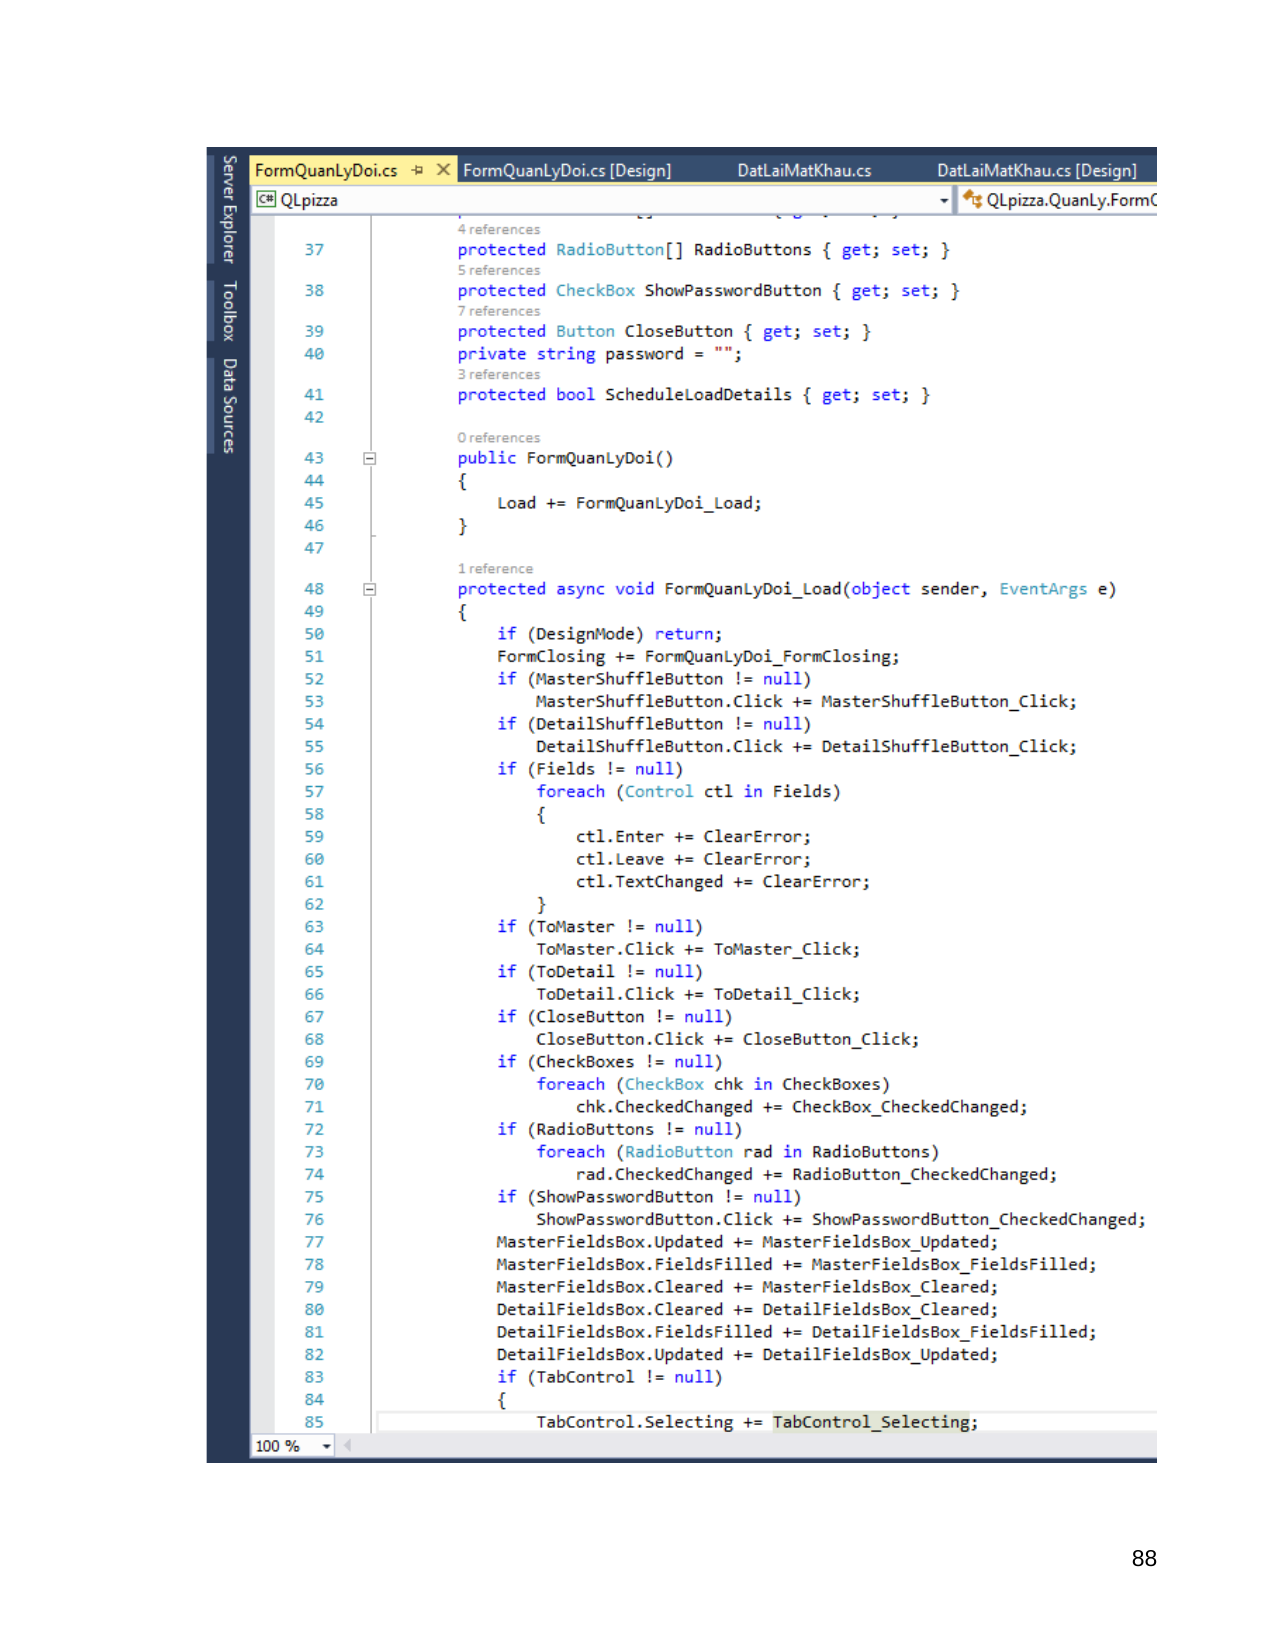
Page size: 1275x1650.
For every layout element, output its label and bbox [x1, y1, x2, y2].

picture [206, 147, 1157, 1463]
